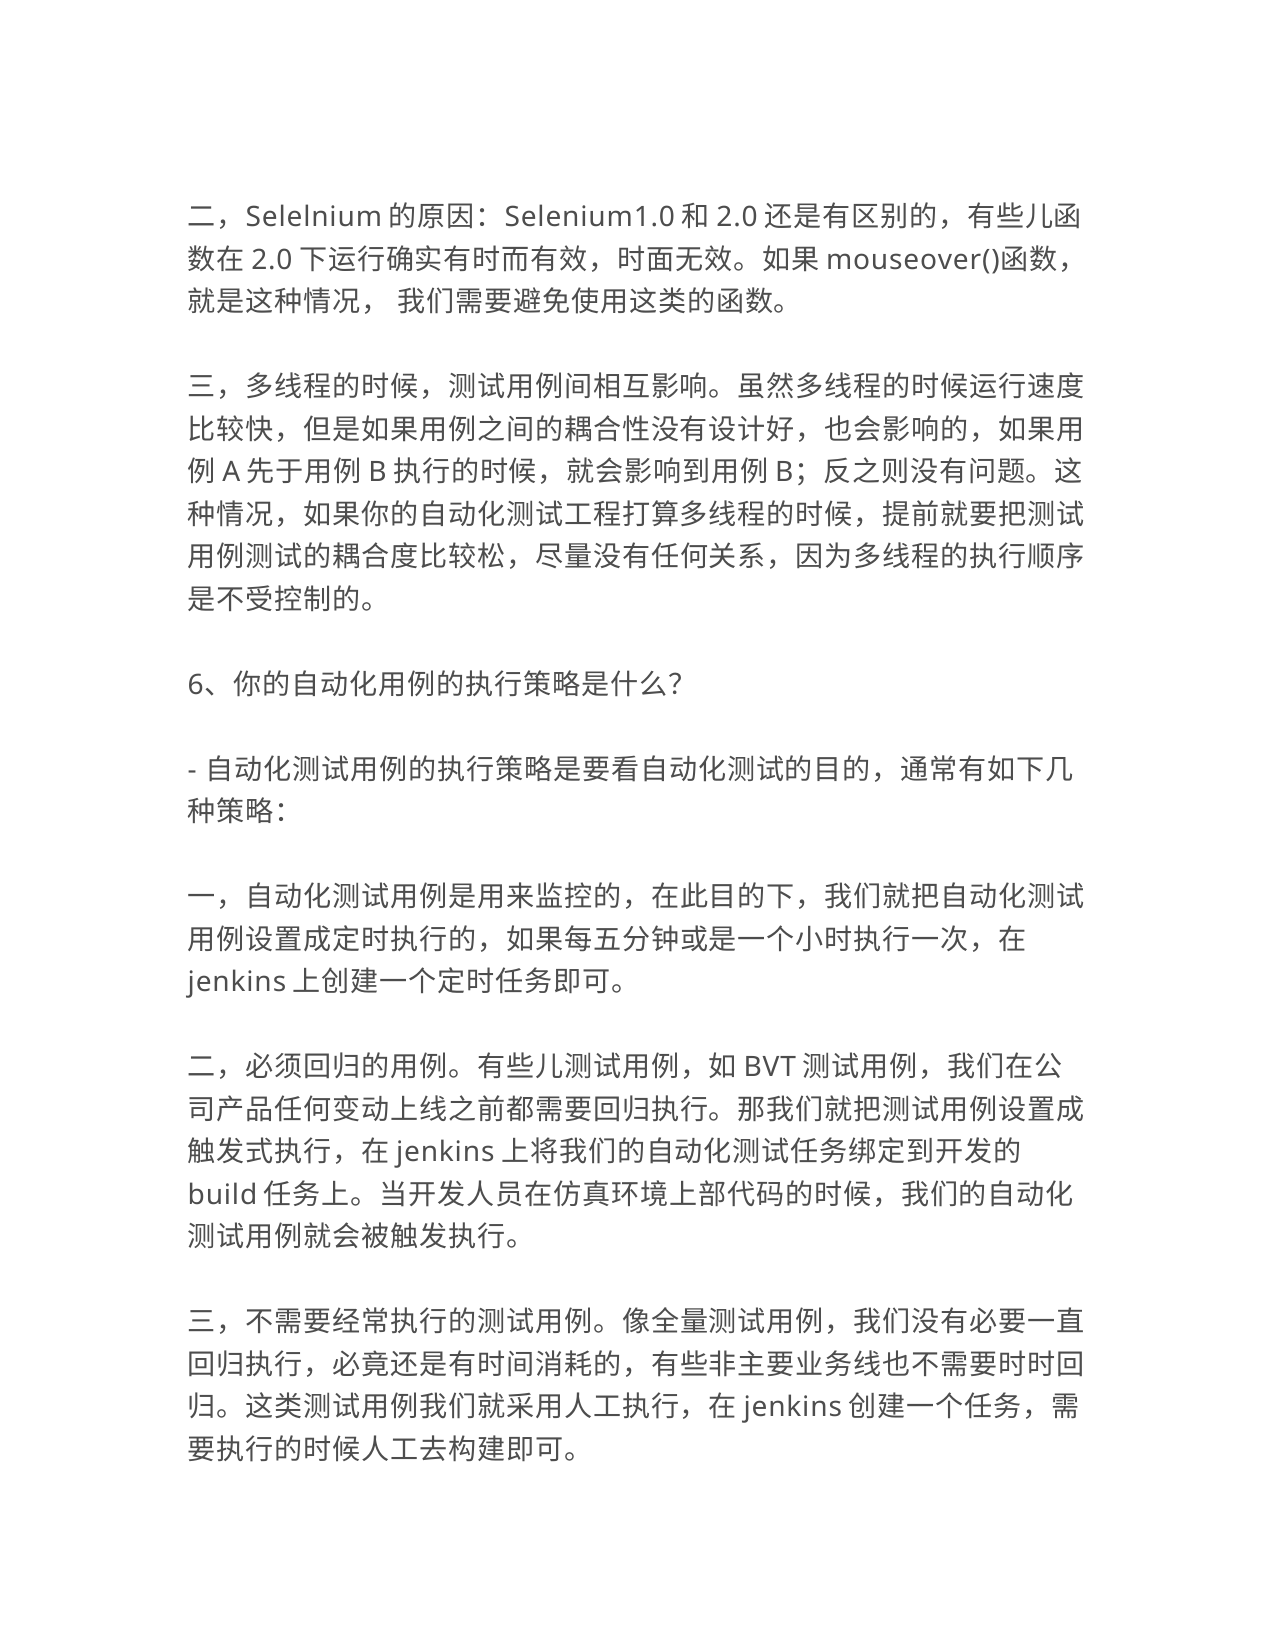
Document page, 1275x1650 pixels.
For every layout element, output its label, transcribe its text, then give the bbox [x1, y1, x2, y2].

text 三，多线程的时候，测试用例间相互影响。虽然多线程的时候运行速度比较快，但是如果用例之间的耦合性没有设计好，也会影响的，如果用例A先于用例B执行的时候，就会影响到用例B；反之则没有问题。这种情况，如果你的自动化测试工程打算多线程的时候，提前就要把测试用例测试的耦合度比较松，尽量没有任何关系，因为多线程的执行顺序是不受控制的。 [187, 362, 1087, 617]
text 6、你的自动化用例的执行策略是什么？ [187, 660, 1087, 702]
text 三，不需要经常执行的测试用例。像全量测试用例，我们没有必要一直回归执行，必竟还是有时间消耗的，有些非主要业务线也不需要时时回归。这类测试用例我们就采用人工执行，在jenkins创建一个任务，需要执行的时候人工去构建即可。 [187, 1297, 1087, 1467]
text 二，Selelnium的原因：Selenium1.0和2.0还是有区别的，有些儿函数在2.0下运行确实有时而有效，时面无效。如果mouseover()函数，就是这种情况， 我们需要避免使用这类的函数。 [187, 192, 1087, 320]
text 一，自动化测试用例是用来监控的，在此目的下，我们就把自动化测试用例设置成定时执行的，如果每五分钟或是一个小时执行一次，在jenkins上创建一个定时任务即可。 [187, 872, 1087, 1000]
text - 自动化测试用例的执行策略是要看自动化测试的目的，通常有如下几种策略： [187, 745, 1087, 830]
text 二，必须回归的用例。有些儿测试用例，如BVT测试用例，我们在公司产品任何变动上线之前都需要回归执行。那我们就把测试用例设置成触发式执行，在jenkins上将我们的自动化测试任务绑定到开发的build任务上。当开发人员在仿真环境上部代码的时候，我们的自动化测试用例就会被触发执行。 [187, 1042, 1087, 1255]
